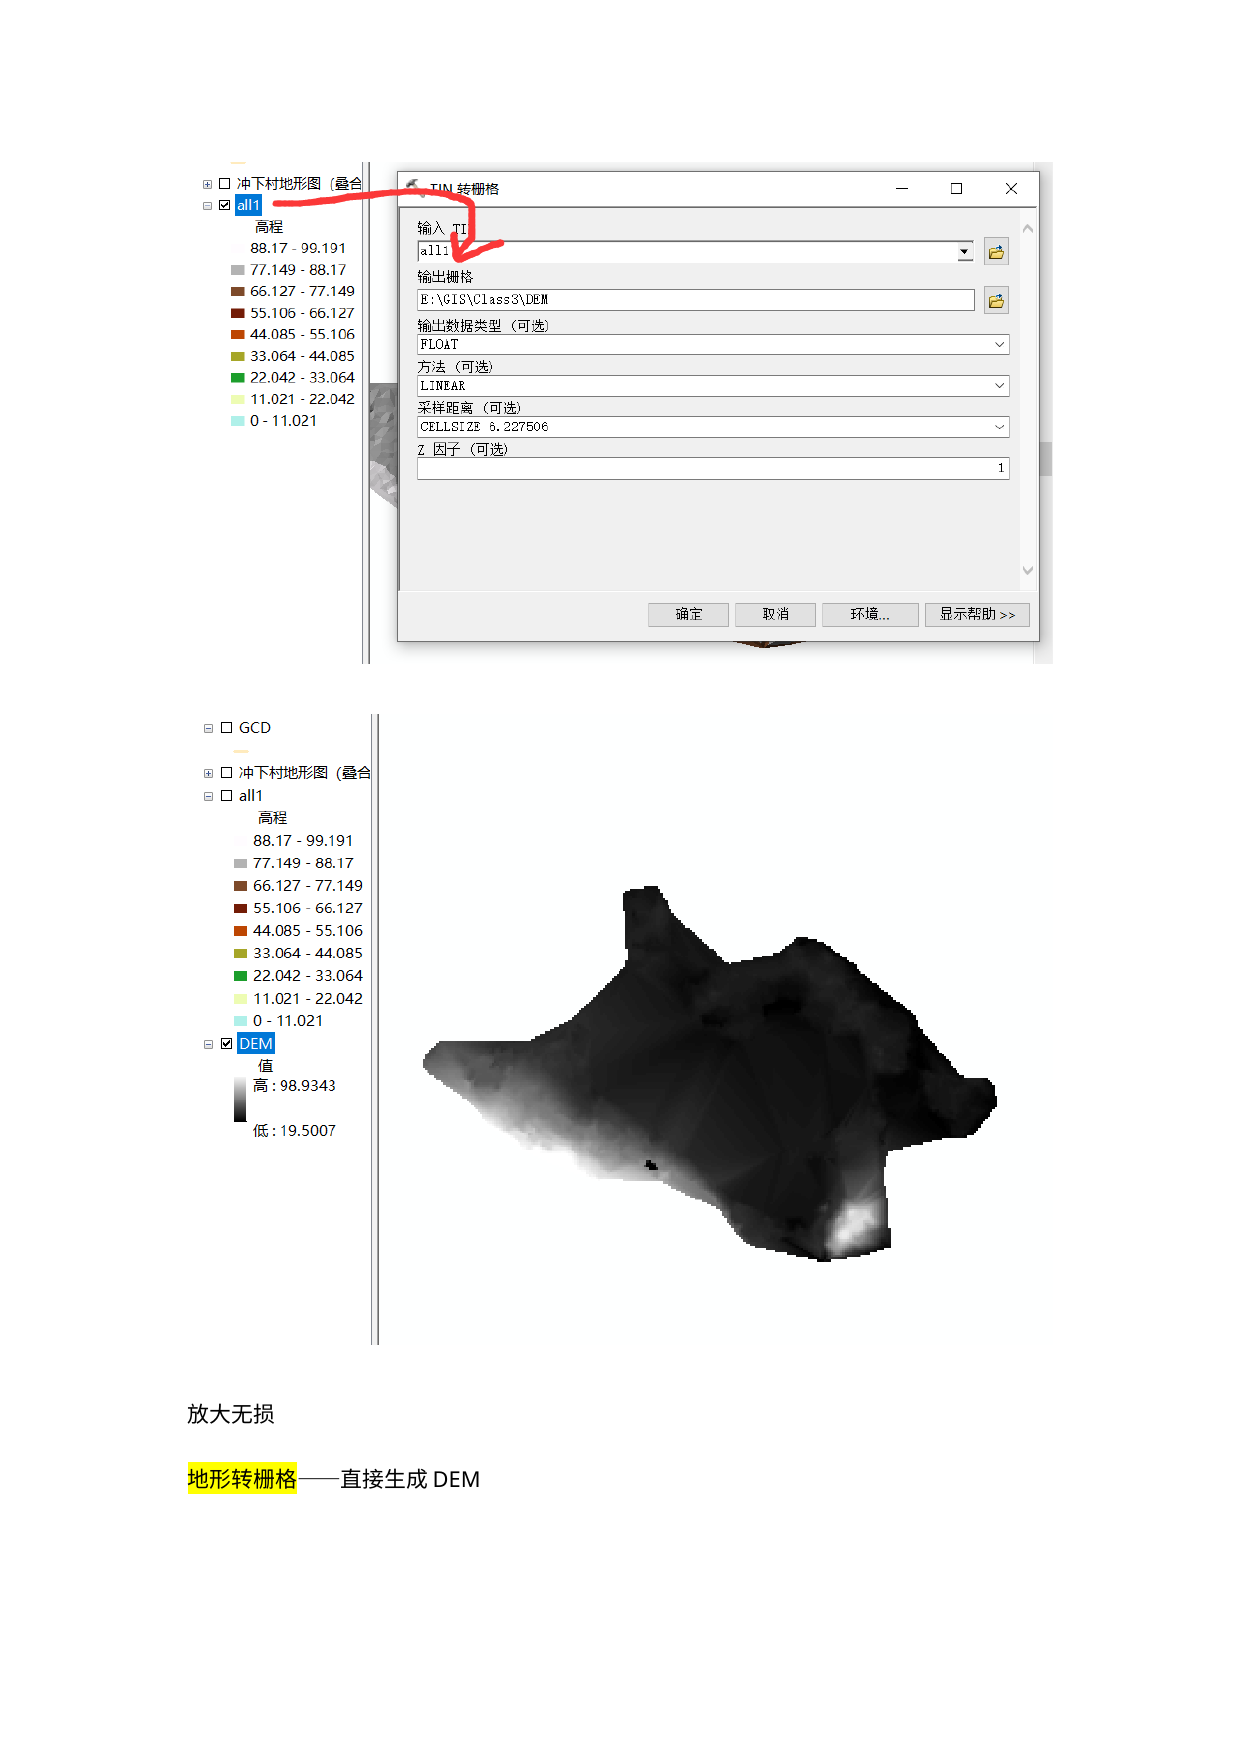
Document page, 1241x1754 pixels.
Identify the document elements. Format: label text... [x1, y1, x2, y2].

text 放大无损 [187, 1397, 1053, 1429]
picture [187, 162, 1053, 664]
picture [187, 714, 1053, 1345]
text 地形转栅格——直接生成DEM [297, 1462, 1053, 1494]
